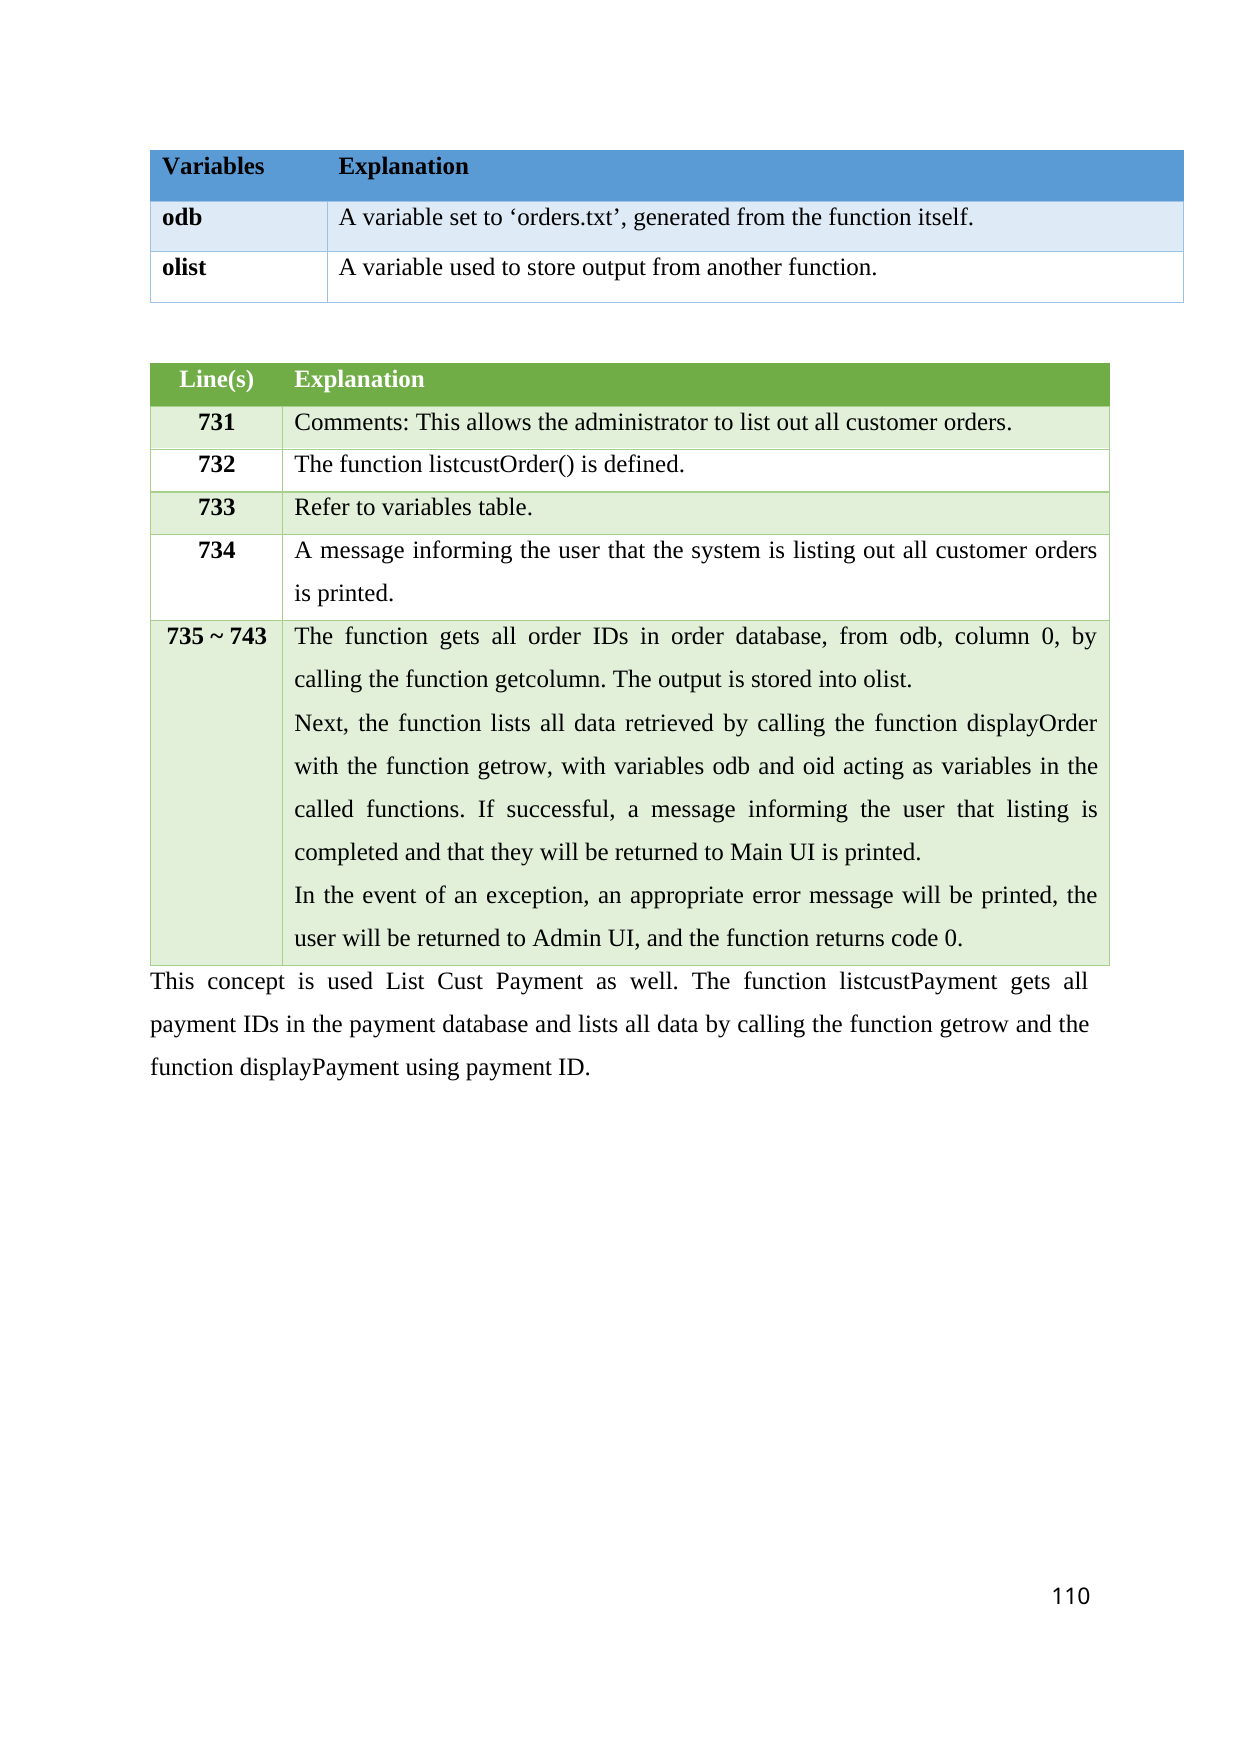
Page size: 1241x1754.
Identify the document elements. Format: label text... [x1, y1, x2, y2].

text This concept is used List Cust Payment as well. The function listcustPayment gets all payment IDs in the payment database and lists all data by calling the function getrow and the function displayPayment using payment ID. [150, 966, 1090, 1081]
table_cell 733 [151, 493, 282, 534]
table_header Line(s) [151, 364, 282, 406]
table_cell olist [151, 252, 327, 302]
table_header Explanation [283, 364, 1109, 406]
table_cell 732 [151, 450, 282, 491]
table_header Variables [151, 151, 327, 201]
table_cell A variable used to store output from another function. [328, 252, 1183, 302]
table_cell The function listcustOrder() is defined. [283, 450, 1109, 491]
table_cell 731 [151, 407, 282, 448]
table_cell The function gets all order IDs in order database, from odb, column 0, by calling the function getcolumn. The output is stored into olist. Next, the function lists all data retrieved by calling the function displayOrder with the function getrow, with variables odb and oid acting as variables in the called functions. If successful, a message informing the user that listing is completed and that they will be returned to Main UI is printed. In the event of an exception, an appropriate error message will be printed, the user will be returned to Admin UI, and the function returns code 0. [283, 621, 1109, 965]
table_cell A variable set to ‘orders.txt’, generated from the function itself. [328, 202, 1183, 251]
table_header Explanation [328, 151, 1183, 201]
table_cell 735 ~ 743 [151, 621, 282, 965]
table_cell odb [151, 202, 327, 251]
table_cell A message informing the user that the system is listing out all customer orders is printed. [283, 535, 1109, 620]
table_cell 734 [151, 535, 282, 620]
table_cell Comments: This allows the administrator to list out all customer orders. [283, 407, 1109, 448]
table_cell Refer to variables table. [283, 493, 1109, 534]
